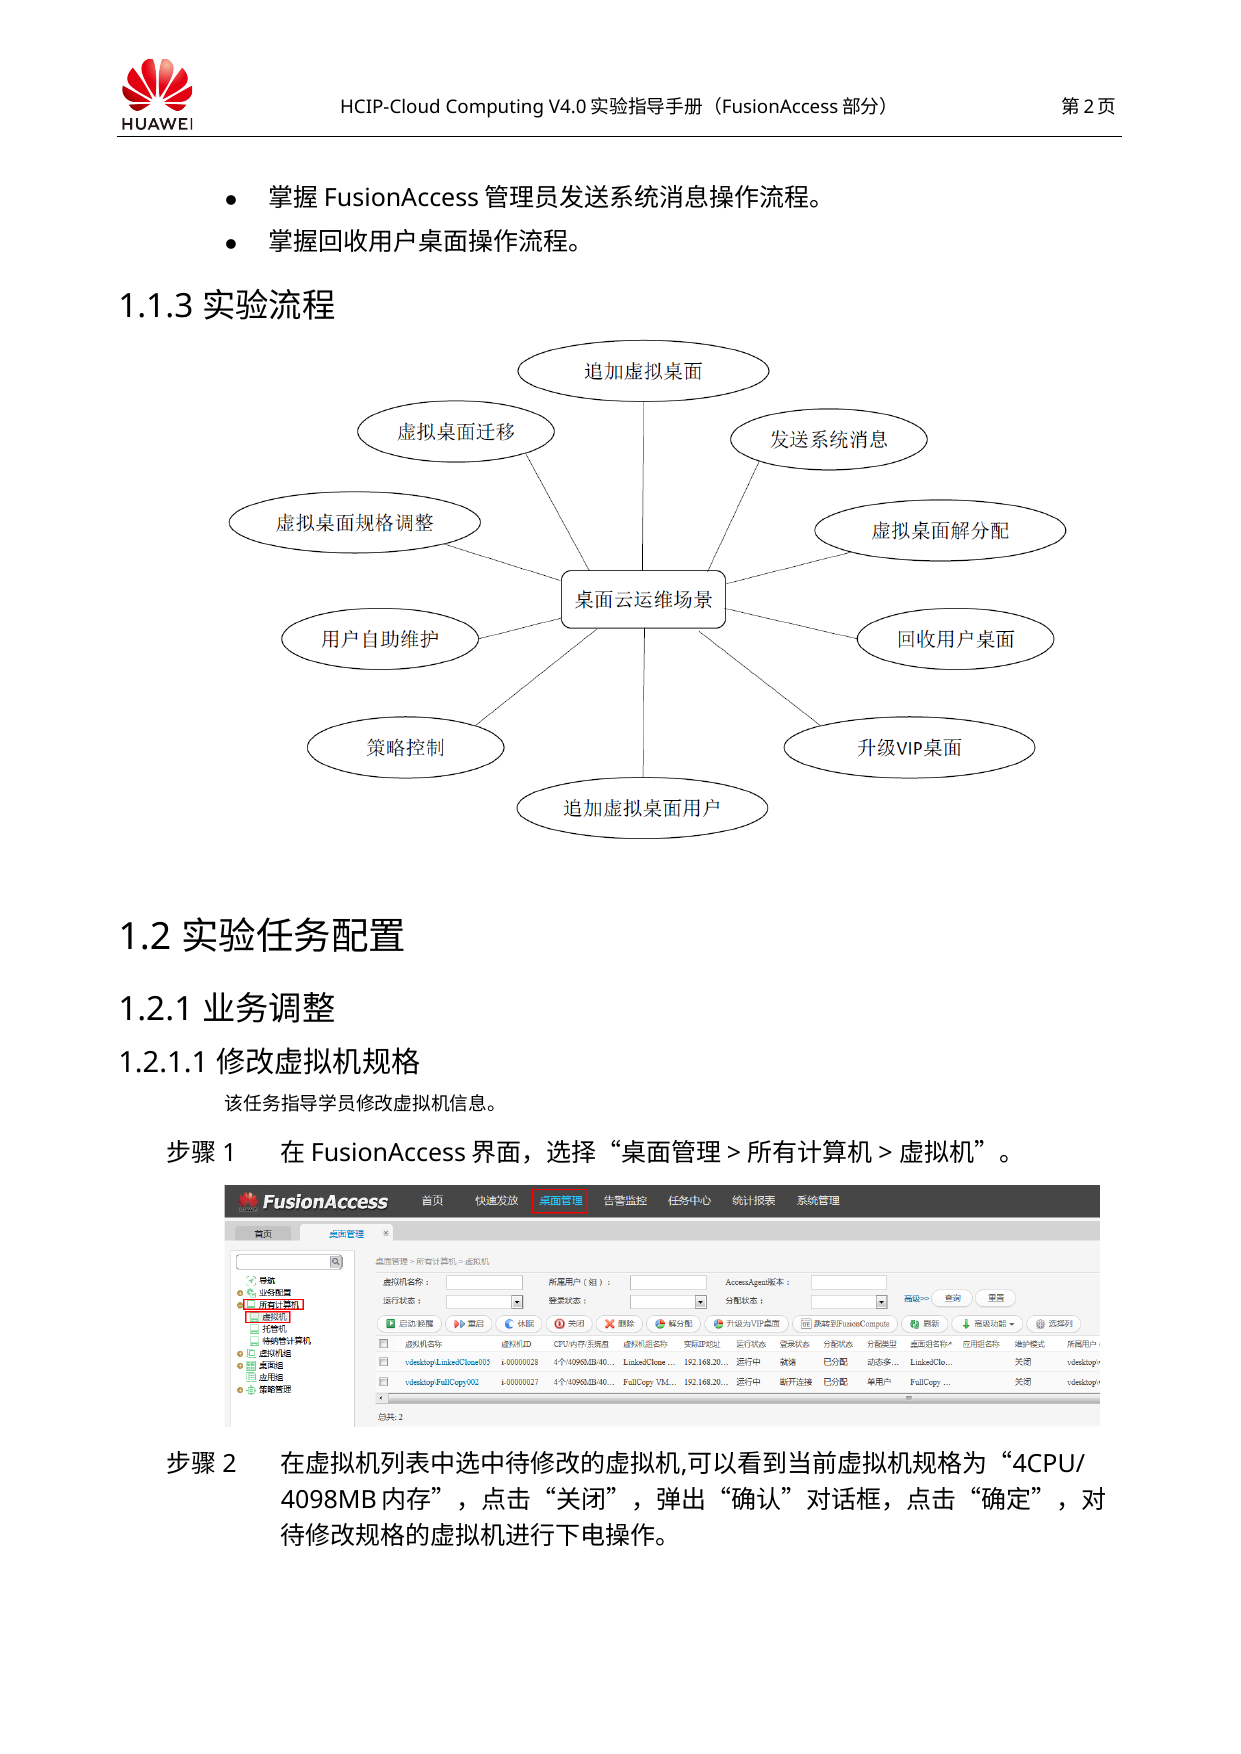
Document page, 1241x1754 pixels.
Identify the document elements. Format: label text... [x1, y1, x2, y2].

picture [122, 59, 193, 130]
text 在虚拟机列表中选中待修改的虚拟机,可以看到当前虚拟机规格为“4CPU/4098MB内存”，点击“关闭”，弹出“确认”对话框，点击“确定”，对待修改规格的虚拟机进行下电操作。 [236, 1443, 1122, 1552]
text 在FusionAccess界面，选择“桌面管理 > 所有计算机 > 虚拟机”。 [236, 1133, 1122, 1169]
picture [224, 1185, 1100, 1427]
subtitle 实验流程 [118, 279, 1122, 327]
subtitle 业务调整 [118, 982, 1122, 1030]
text 掌握回收用户桌面操作流程。 [224, 222, 1122, 258]
text 该任务指导学员修改虚拟机信息。 [224, 1089, 1122, 1116]
picture [224, 335, 1072, 844]
subtitle 修改虚拟机规格 [118, 1038, 1122, 1081]
subtitle 实验任务配置 [118, 906, 1122, 961]
text 掌握FusionAccess管理员发送系统消息操作流程。 [224, 177, 1122, 213]
